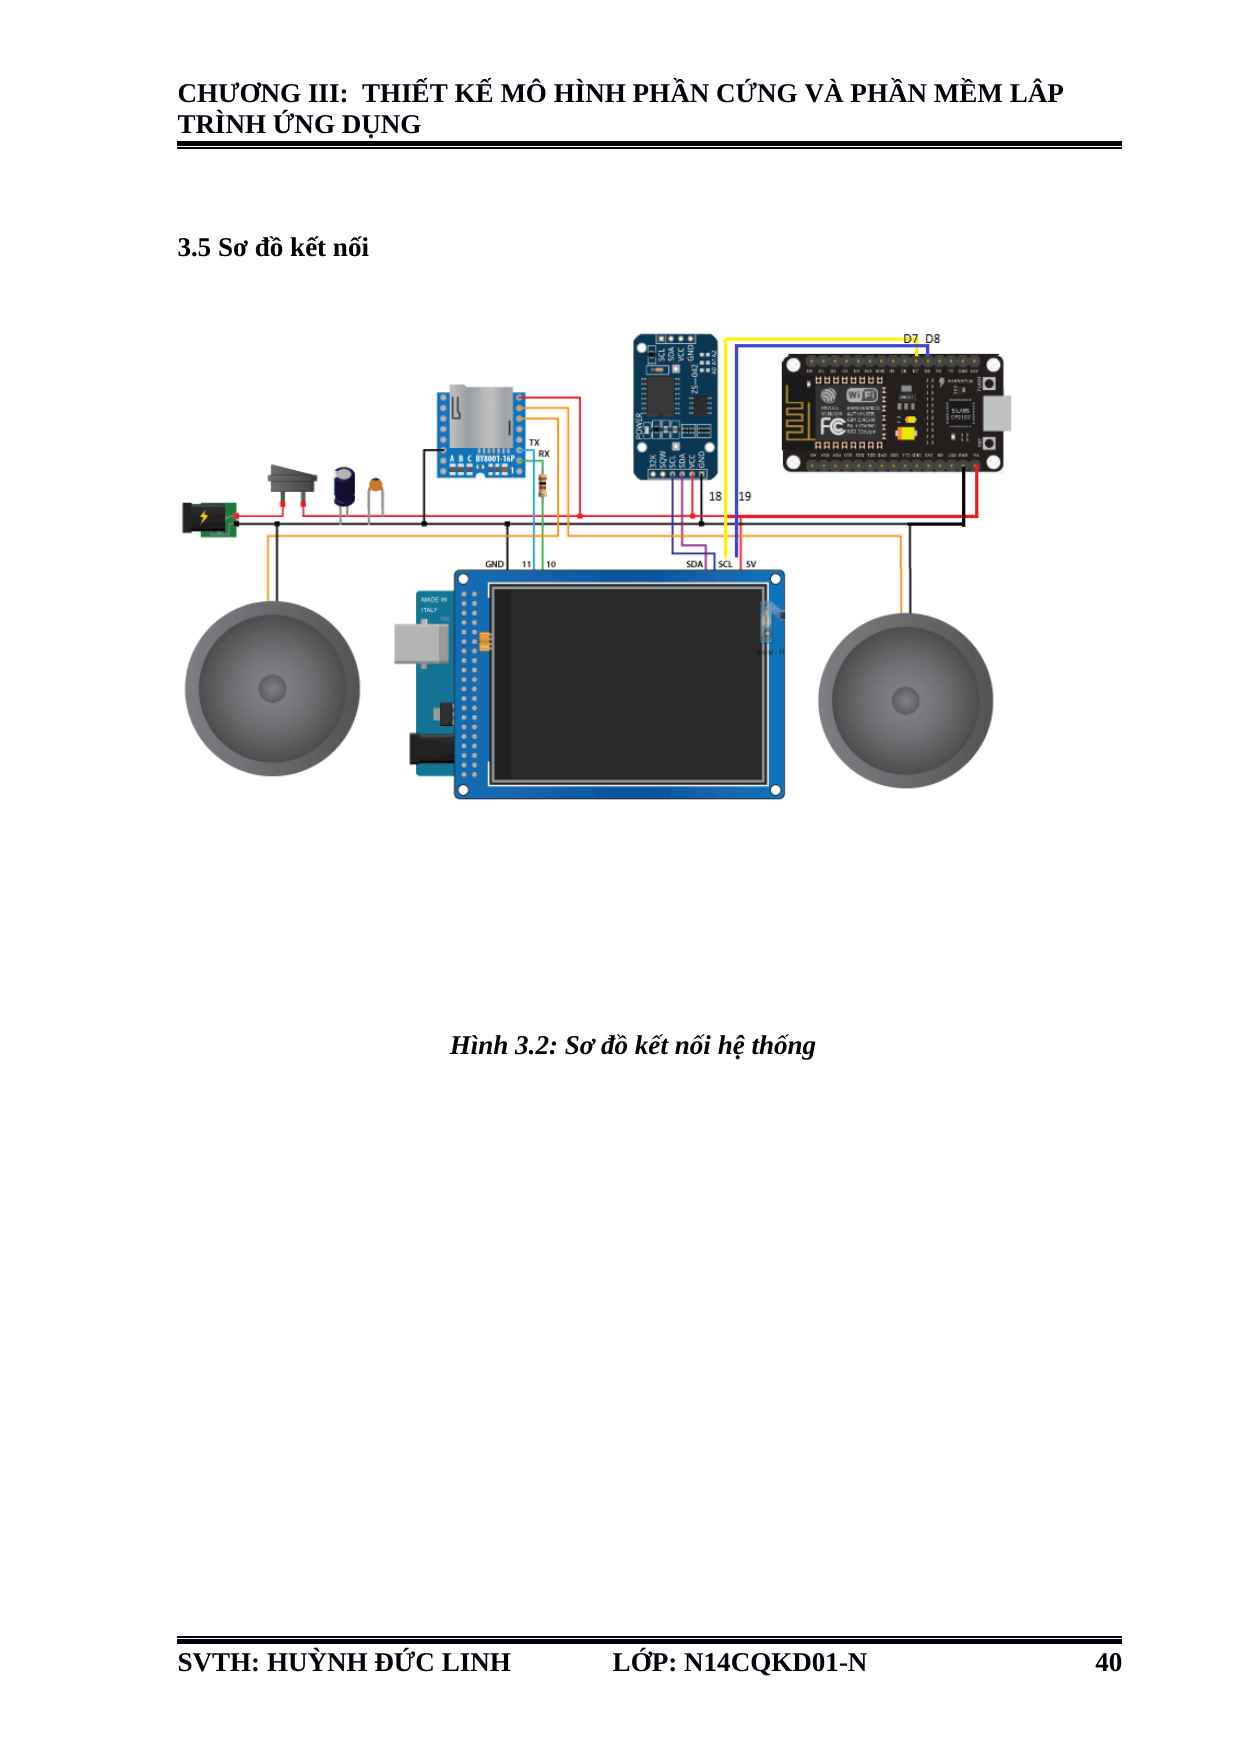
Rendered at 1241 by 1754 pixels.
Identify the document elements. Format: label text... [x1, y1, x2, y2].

subtitle 3.5 Sơ đồ kết nối [177, 232, 1122, 263]
picture [177, 332, 1199, 958]
text Hình 3.2: Sơ đồ kết nối hệ thống [327, 1029, 1122, 1060]
